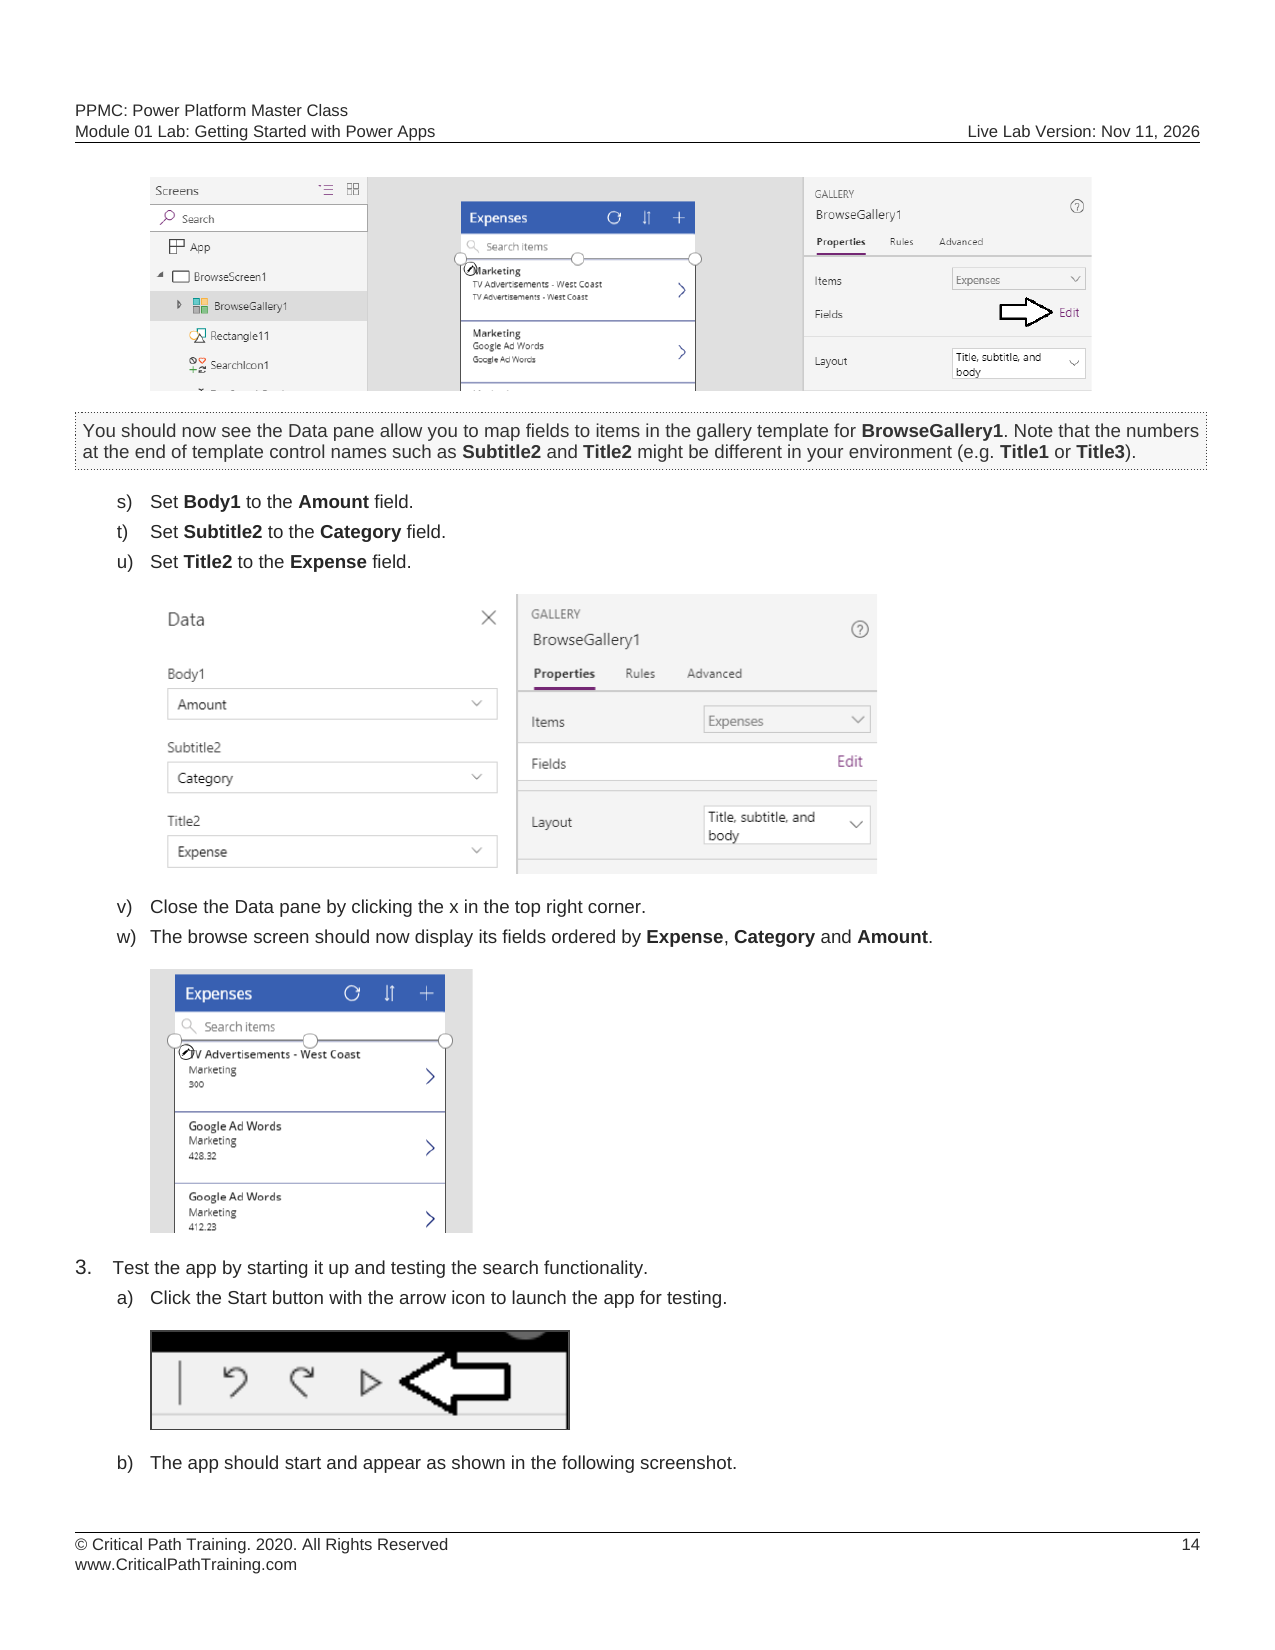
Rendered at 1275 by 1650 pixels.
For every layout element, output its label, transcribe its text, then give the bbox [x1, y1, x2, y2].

text Set Body1 to the Amount field. [117, 491, 1200, 512]
text The browse screen should now display its fields ordered by Expense, Category and Amount. [117, 926, 1200, 947]
text You should now see the Data pane allow you to map fields to items in the gallery template for BrowseGallery1. Note that the numbers at the end of template control names such as Subtitle2 and Title2 might be different in your environment (e.g. Title1 or Title3). [75, 412, 1207, 470]
text Click the Start button with the arrow icon to launch the app for testing. [117, 1287, 1200, 1308]
text Set Title2 to the Expense field. [117, 551, 1200, 572]
picture [150, 969, 473, 1233]
picture [150, 594, 878, 874]
text The app should start and appear as shown in the following screenshot. [117, 1452, 1200, 1474]
picture [152, 1332, 569, 1429]
picture [150, 177, 1092, 391]
text Test the app by starting it up and testing the search functionality. [75, 1254, 1200, 1278]
text Set Subtitle2 to the Category field. [117, 521, 1200, 542]
text Close the Data pane by clicking the x in the top right corner. [117, 896, 1200, 917]
